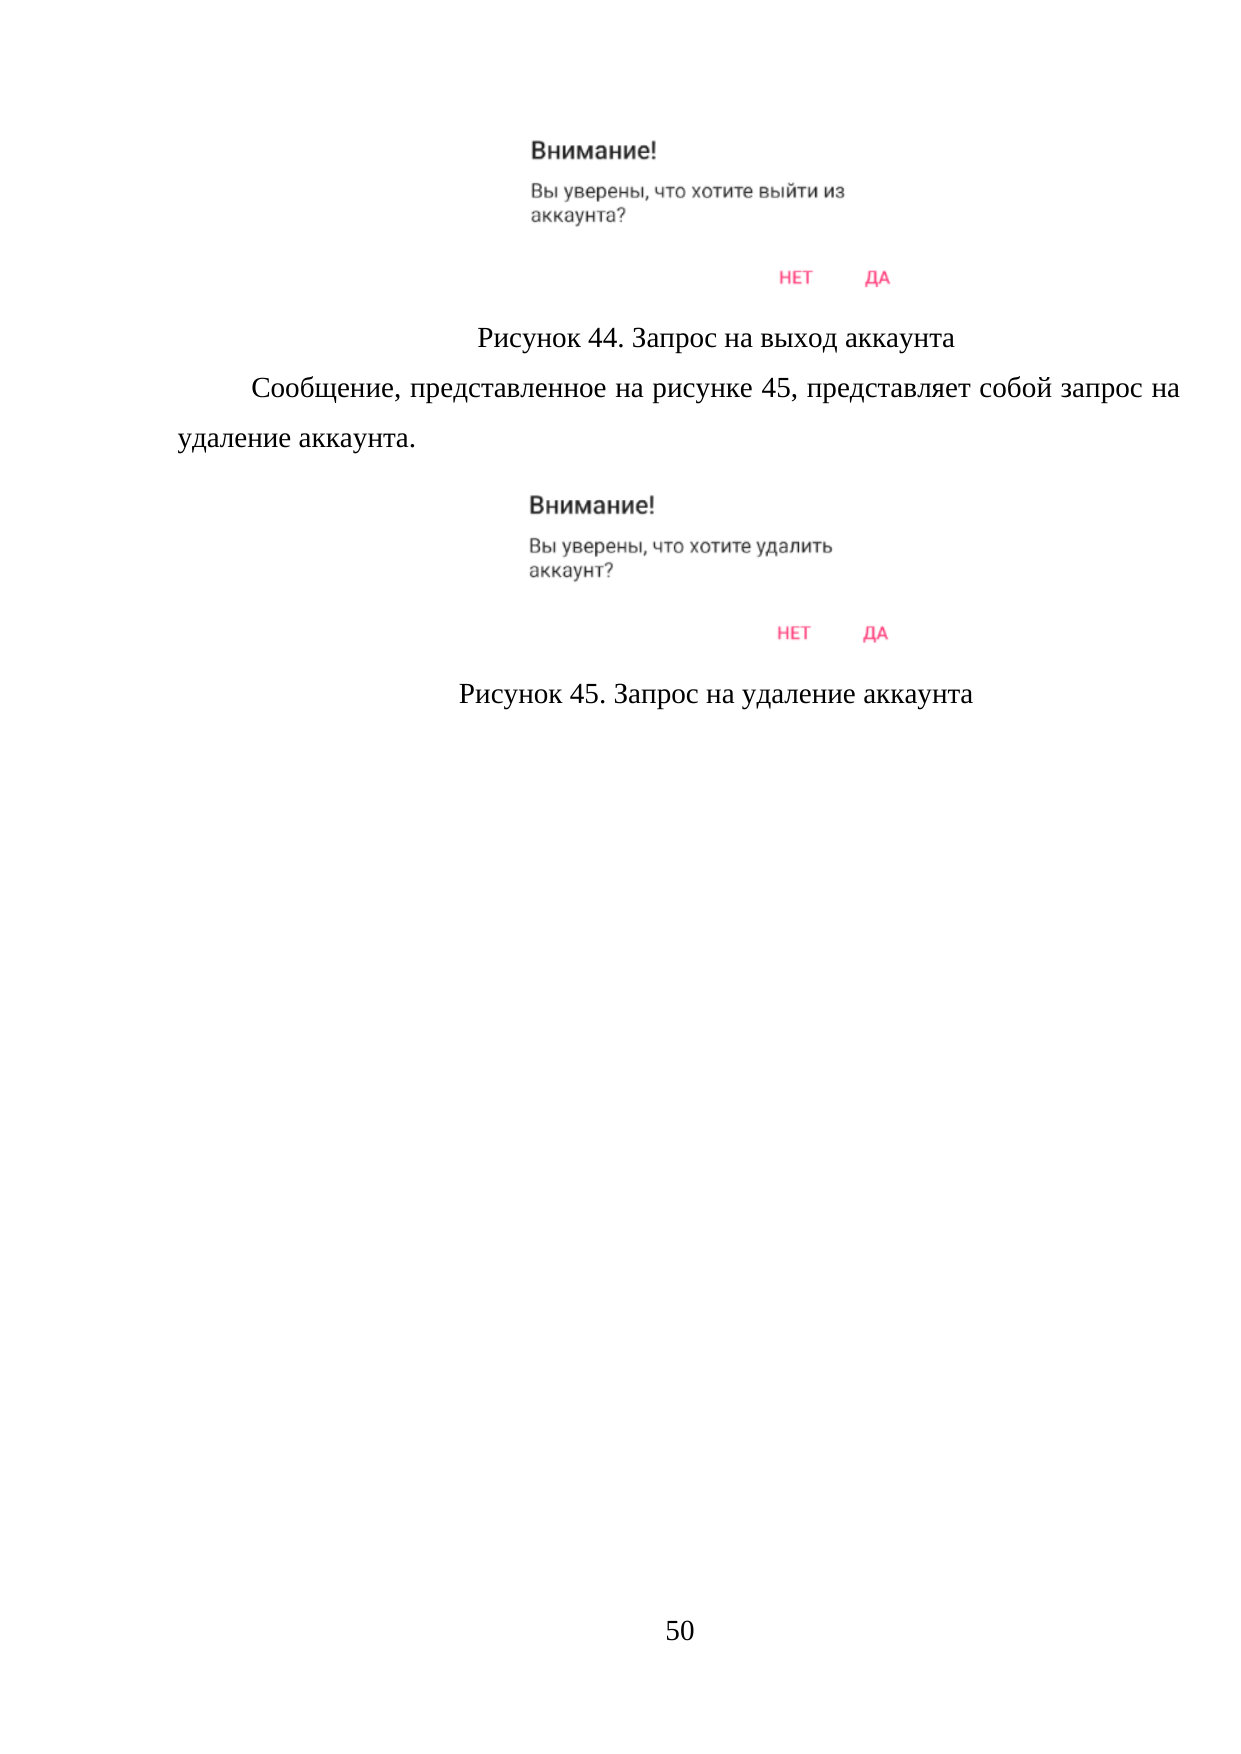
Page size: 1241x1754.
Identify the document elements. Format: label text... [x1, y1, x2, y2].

text Рисунок 44. Запрос на выход аккаунта [177, 320, 1181, 353]
text Рисунок 45. Запрос на удаление аккаунта [177, 677, 1181, 710]
picture [508, 118, 924, 306]
text Сообщение, представленное на рисунке 45, представляет собой запрос на удаление аккаунта. [177, 370, 1181, 454]
picture [505, 471, 927, 663]
